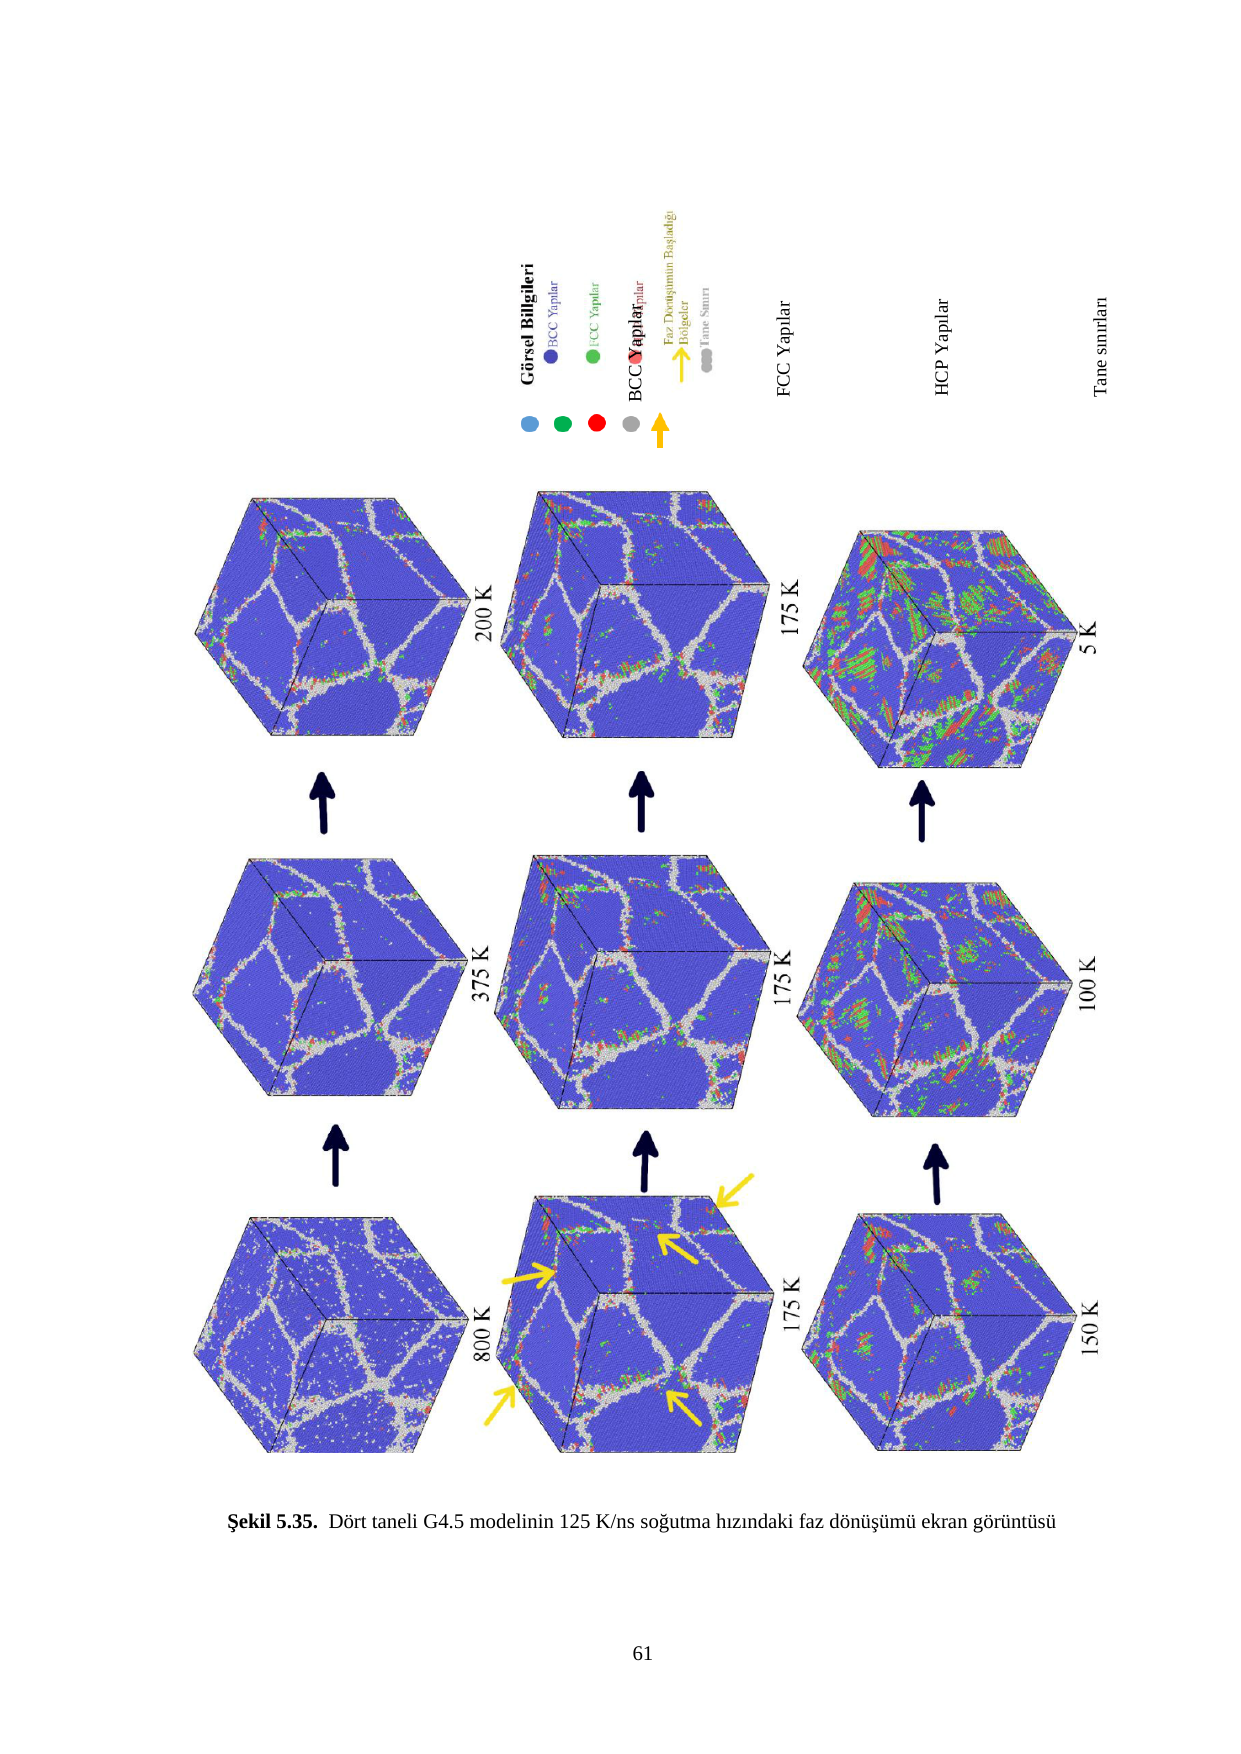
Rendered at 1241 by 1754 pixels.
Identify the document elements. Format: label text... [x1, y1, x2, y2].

picture [192, 177, 1108, 1453]
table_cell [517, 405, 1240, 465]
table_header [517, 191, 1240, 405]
text 61 [150, 1641, 1135, 1665]
text Şekil 5.35. Dört taneli G4.5 modelinin 125 K/ns soğutma hızındaki faz dönüşümü ekran görüntüsü [227, 1509, 1090, 1533]
